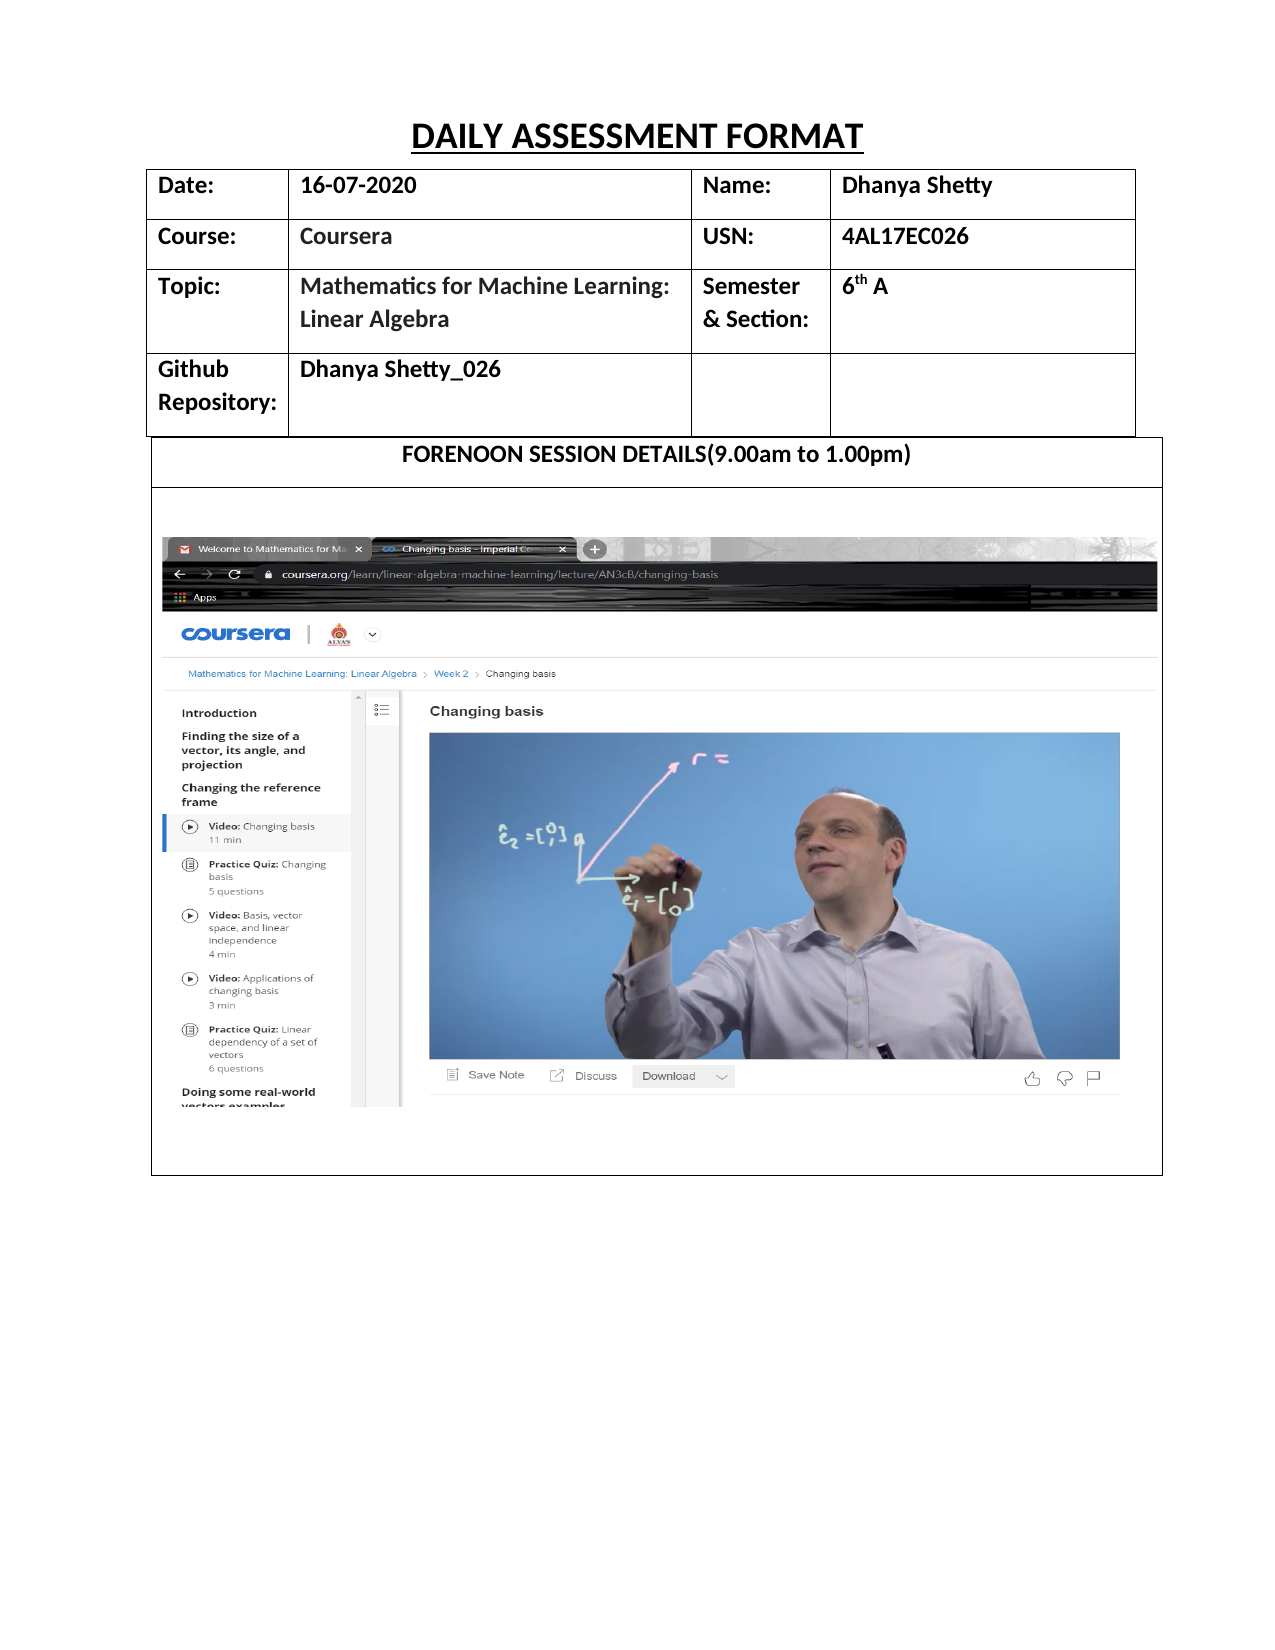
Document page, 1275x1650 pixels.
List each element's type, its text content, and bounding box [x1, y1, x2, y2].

table_cell Topic: [147, 270, 288, 353]
table_cell USN: [692, 220, 830, 269]
table_cell 6th A [831, 270, 1135, 353]
table_cell Mathematics for Machine Learning: Linear Algebra [289, 270, 691, 353]
table_cell [831, 354, 1135, 436]
picture [162, 537, 1158, 1107]
table_header Date: [147, 170, 288, 219]
table_cell Coursera [289, 220, 691, 269]
table_cell Semester & Section: [692, 270, 830, 353]
table_header Dhanya Shetty [831, 170, 1135, 219]
table_cell Github Repository: [147, 354, 288, 436]
table_cell Dhanya Shetty_026 [289, 354, 691, 436]
table_header FORENOON SESSION DETAILS(9.00am to 1.00pm) [152, 438, 1162, 487]
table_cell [152, 488, 1162, 1174]
table_header Name: [692, 170, 830, 219]
table_cell [692, 354, 830, 436]
table_cell Course: [147, 220, 288, 269]
text DAILY ASSESSMENT FORMAT [112, 112, 1162, 158]
table_header 16-07-2020 [289, 170, 691, 219]
table_cell 4AL17EC026 [831, 220, 1135, 269]
